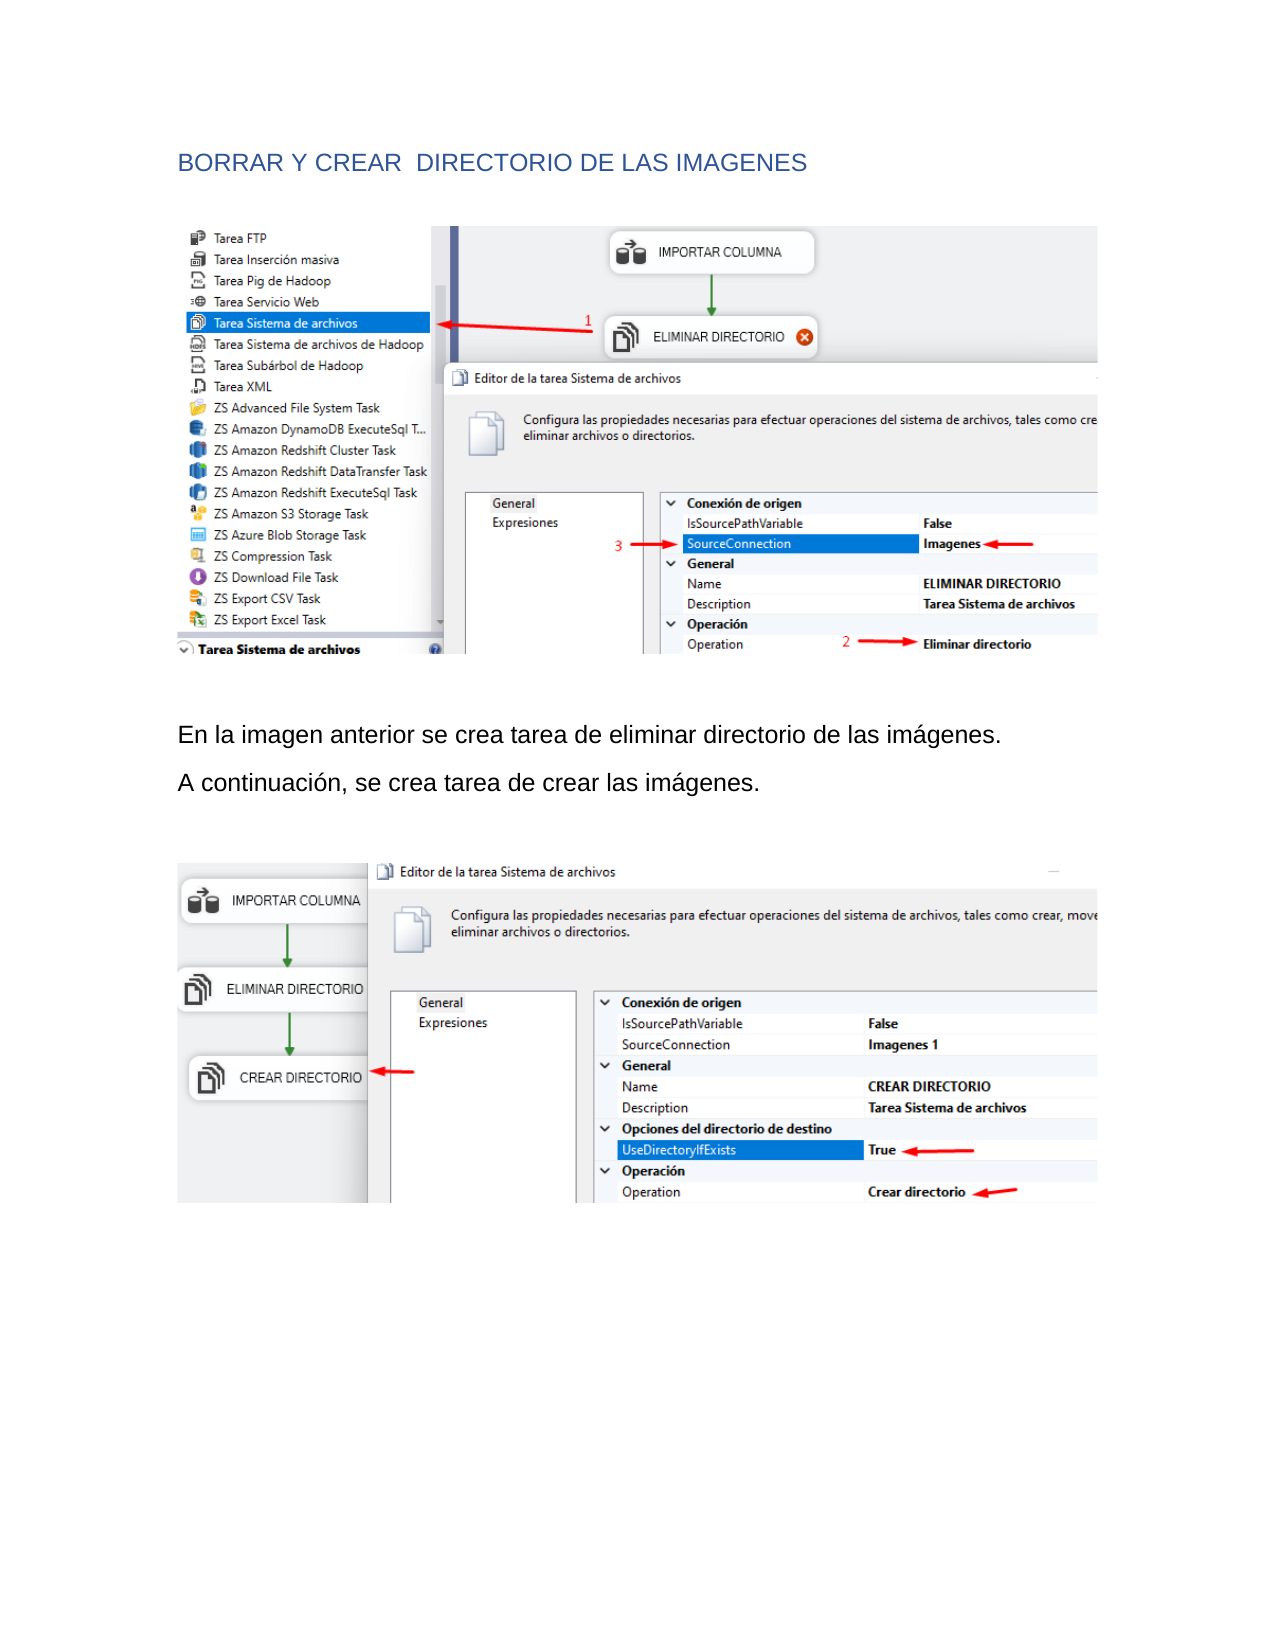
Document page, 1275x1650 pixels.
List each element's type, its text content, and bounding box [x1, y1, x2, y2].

picture [177, 863, 1098, 1203]
picture [177, 226, 1098, 654]
text En la imagen anterior se crea tarea de eliminar directorio de las imágenes. [177, 721, 1098, 749]
subtitle BORRAR Y CREAR DIRECTORIO DE LAS IMAGENES [177, 148, 1098, 176]
text A continuación, se crea tarea de crear las imágenes. [177, 768, 1098, 797]
